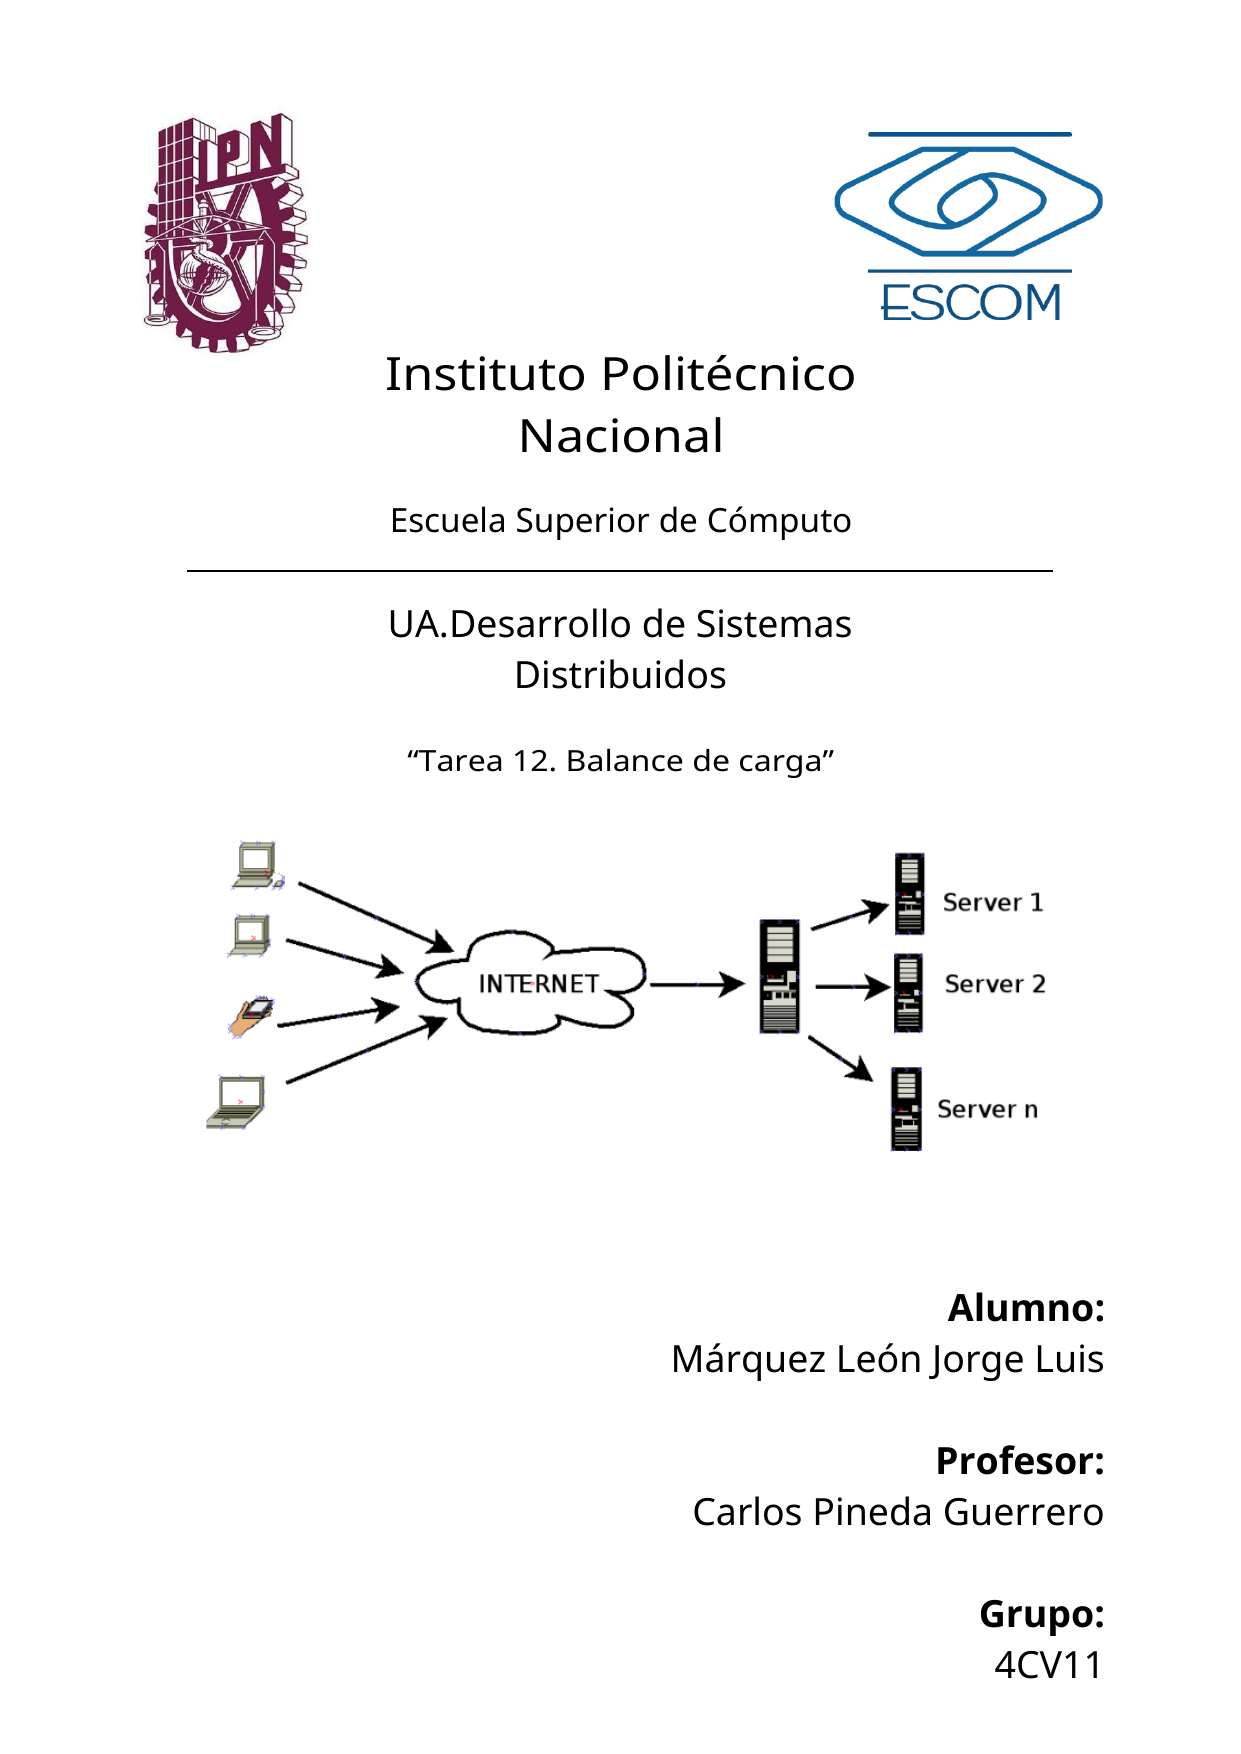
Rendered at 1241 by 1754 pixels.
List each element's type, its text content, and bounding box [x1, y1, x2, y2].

title “Tarea 12. Balance de carga” [287, 741, 955, 780]
picture [206, 829, 1047, 1166]
picture [834, 132, 1103, 320]
picture [141, 105, 309, 357]
title Instituto Politécnico Nacional [287, 341, 955, 466]
subtitle UA.Desarrollo de Sistemas Distribuidos [285, 597, 955, 699]
text Escuela Superior de Cómputo [367, 496, 875, 542]
text 4CV11 [148, 1638, 1105, 1689]
text Carlos Pineda Guerrero [148, 1485, 1105, 1536]
text Grupo: [148, 1587, 1105, 1638]
text Márquez León Jorge Luis [148, 1332, 1105, 1383]
text Alumno: [148, 1281, 1105, 1332]
text Profesor: [148, 1434, 1105, 1485]
